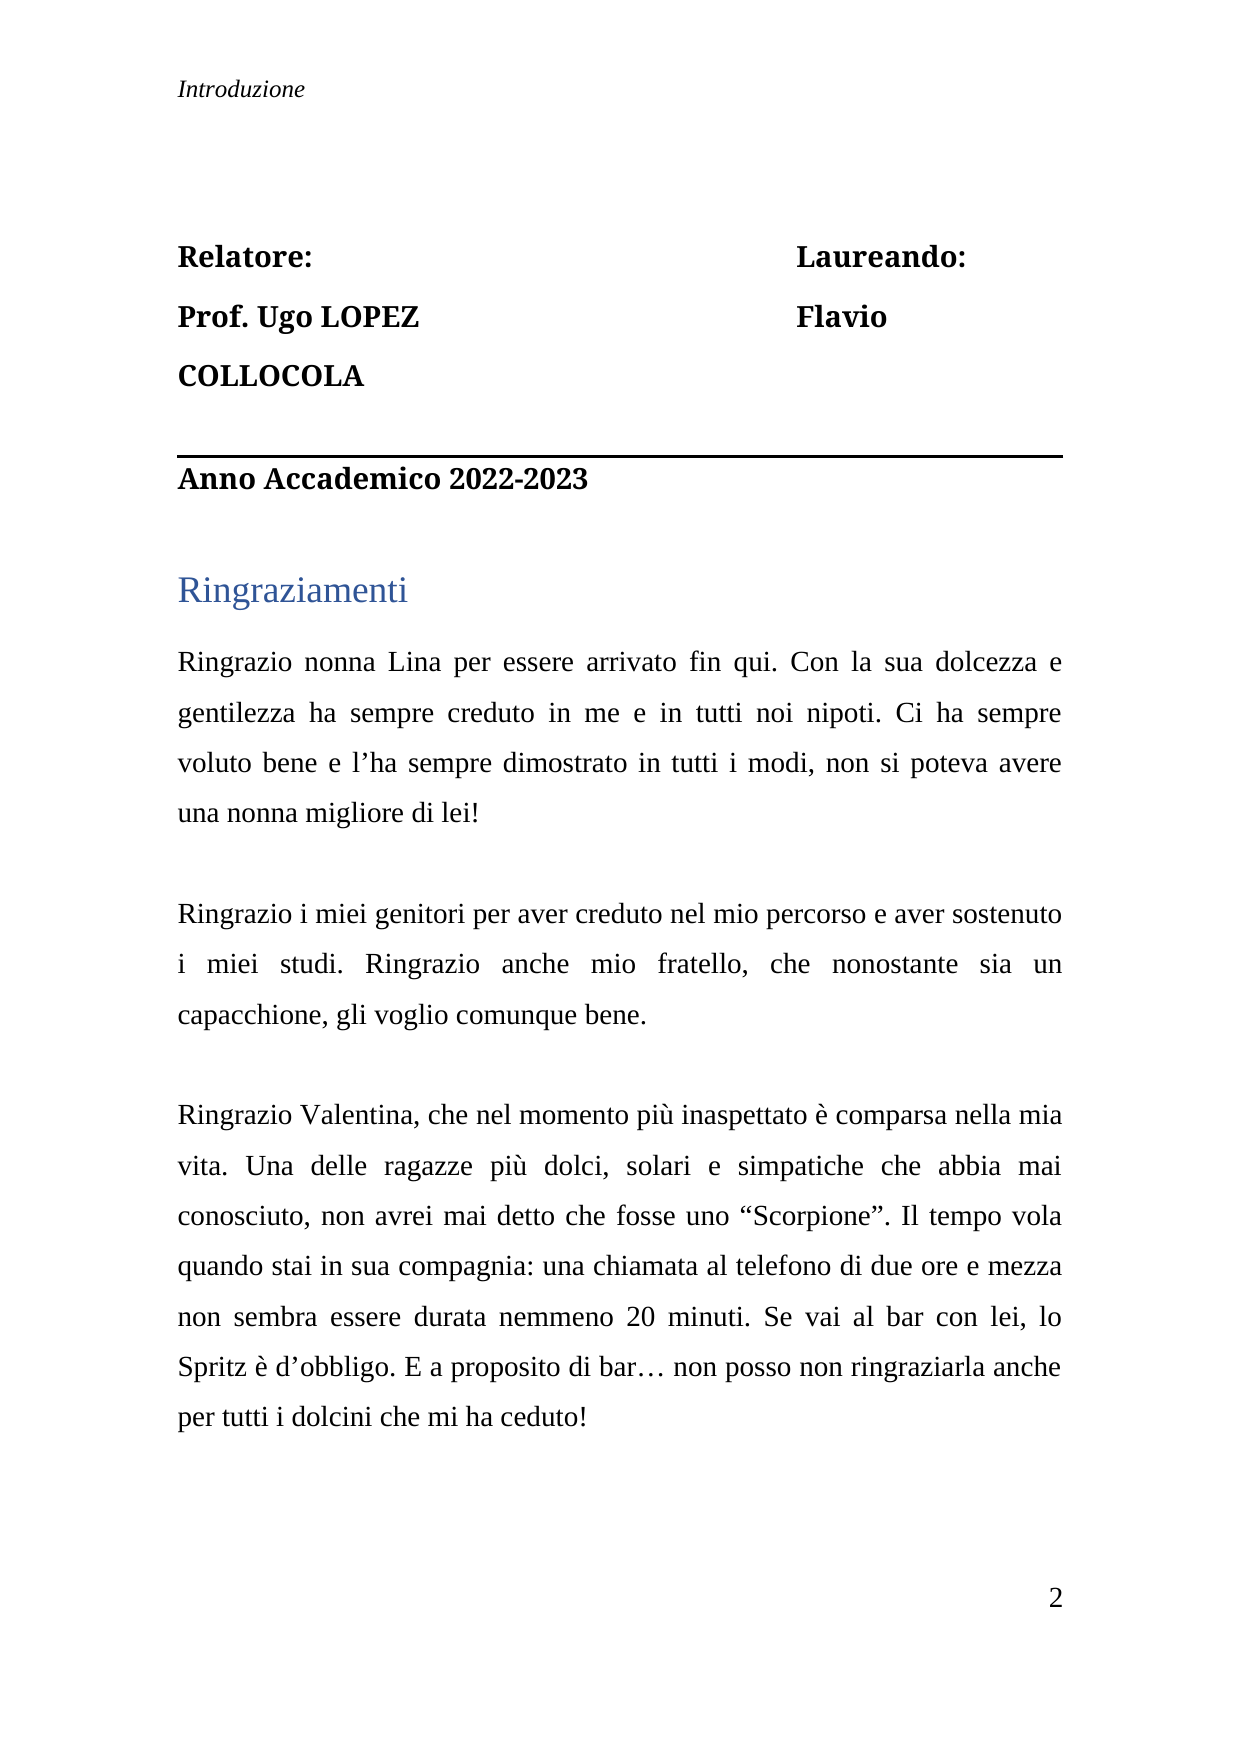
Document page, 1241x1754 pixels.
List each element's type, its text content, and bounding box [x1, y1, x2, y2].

text Ringrazio Valentina, che nel momento più inaspettato è comparsa nella mia vita. Una delle ragazze più dolci, solari e simpatiche che abbia mai conosciuto, non avrei mai detto che fosse uno “Scorpione”. Il tempo vola quando stai in sua compagnia: una chiamata al telefono di due ore e mezza non sembra essere durata nemmeno 20 minuti. Se vai al bar con lei, lo Spritz è d’obbligo. E a proposito di bar… non posso non ringraziarla anche per tutti i dolcini che mi ha ceduto! [177, 1097, 1063, 1433]
text Anno Accademico 2022-2023 [177, 458, 1063, 498]
text Relatore: Laureando: [177, 237, 1063, 276]
text Ringrazio nonna Lina per essere arrivato fin qui. Con la sua dolcezza e gentilezza ha sempre creduto in me e in tutti noi nipoti. Ci ha sempre voluto bene e l’ha sempre dimostrato in tutti i modi, non si poteva avere una nonna migliore di lei! [177, 644, 1063, 829]
text Ringrazio i miei genitori per aver creduto nel mio percorso e aver sostenuto i miei studi. Ringrazio anche mio fratello, che nonostante sia un capacchione, gli voglio comunque bene. [177, 896, 1063, 1030]
subtitle Ringraziamenti [177, 567, 1063, 611]
text Prof. Ugo LOPEZ Flavio COLLOCOLA [177, 296, 1063, 395]
